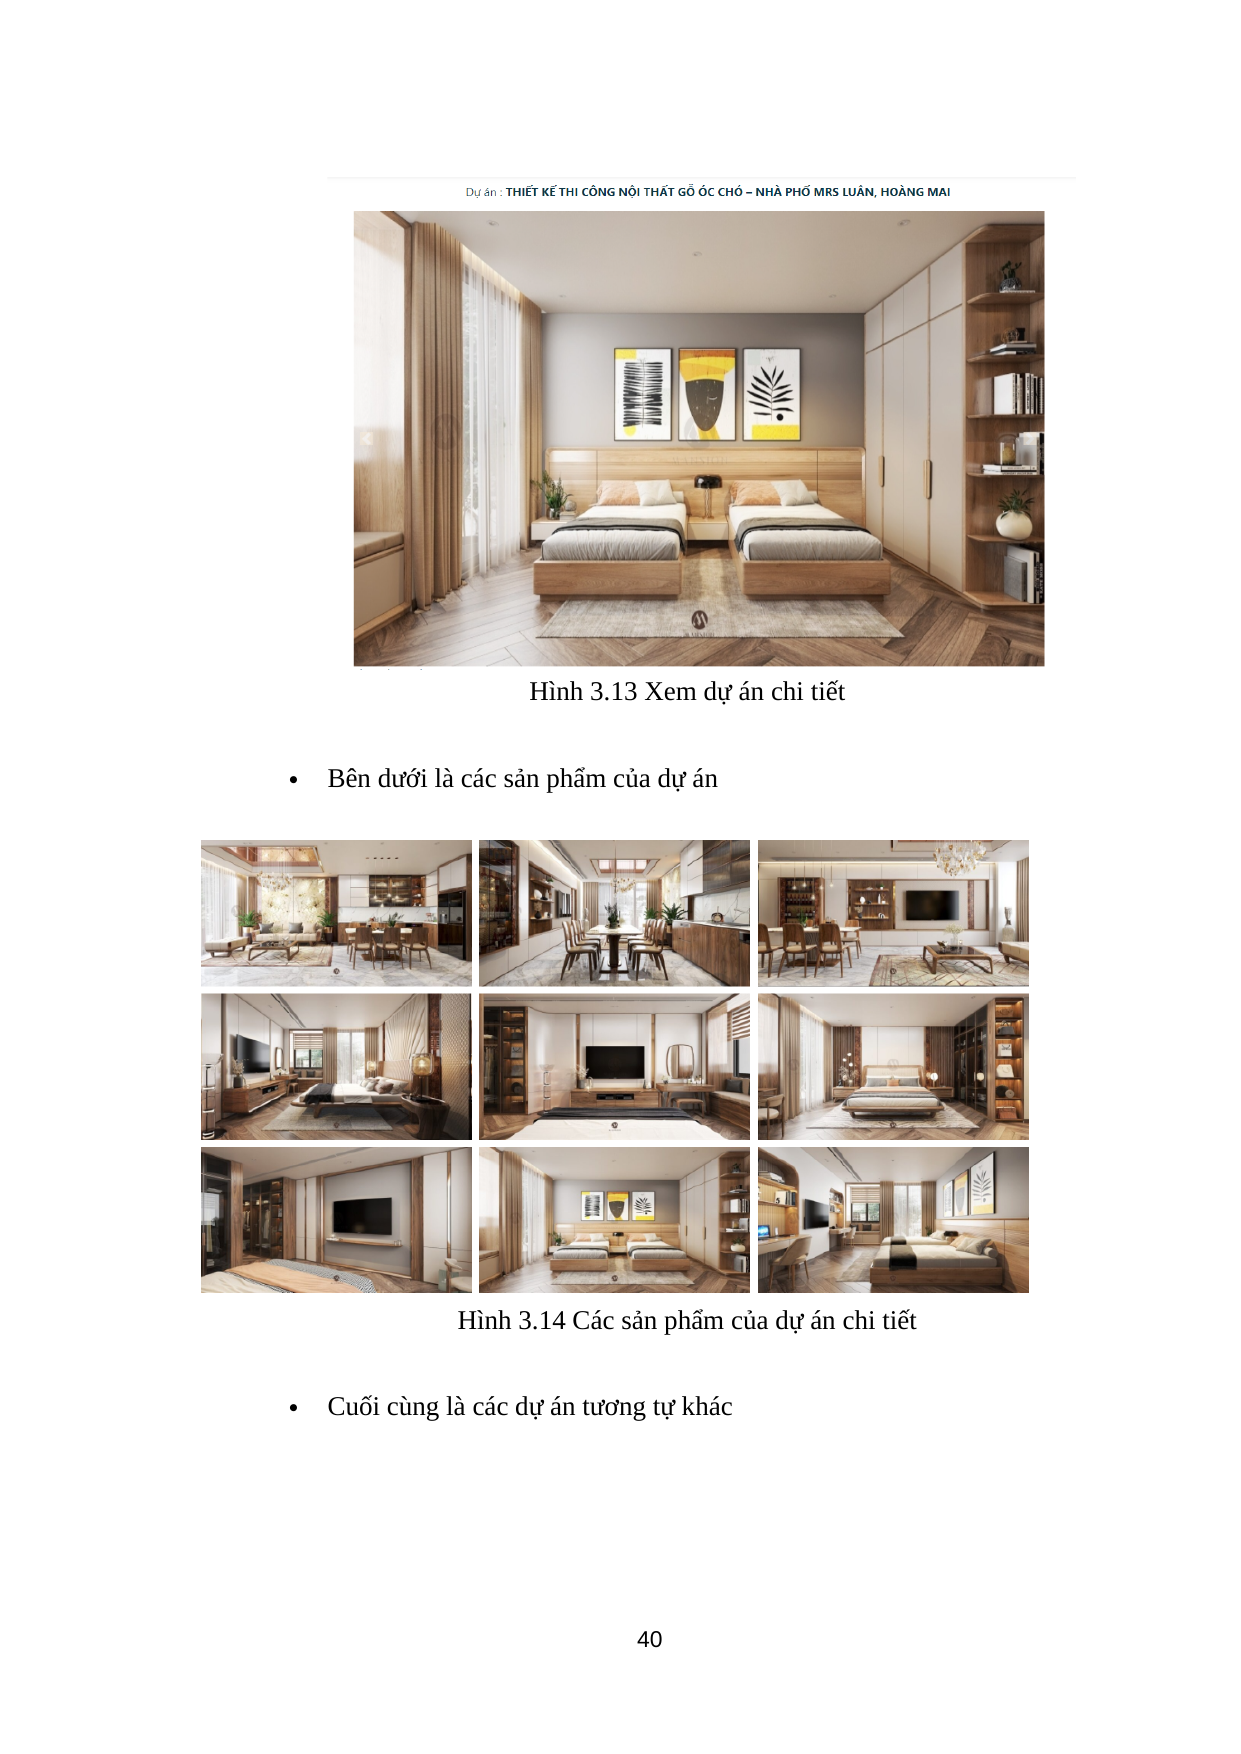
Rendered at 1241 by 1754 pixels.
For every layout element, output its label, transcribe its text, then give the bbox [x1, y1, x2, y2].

list Cuối cùng là các dự án tương tự khác [290, 1390, 1122, 1422]
picture [177, 821, 1049, 1305]
text Hình 3.13 Xem dự án chi tiết [252, 676, 1122, 707]
list Bên dưới là các sản phẩm của dự án [290, 762, 1122, 793]
text Hình 3.14 Các sản phẩm của dự án chi tiết [252, 1304, 1122, 1335]
picture [327, 177, 1076, 670]
